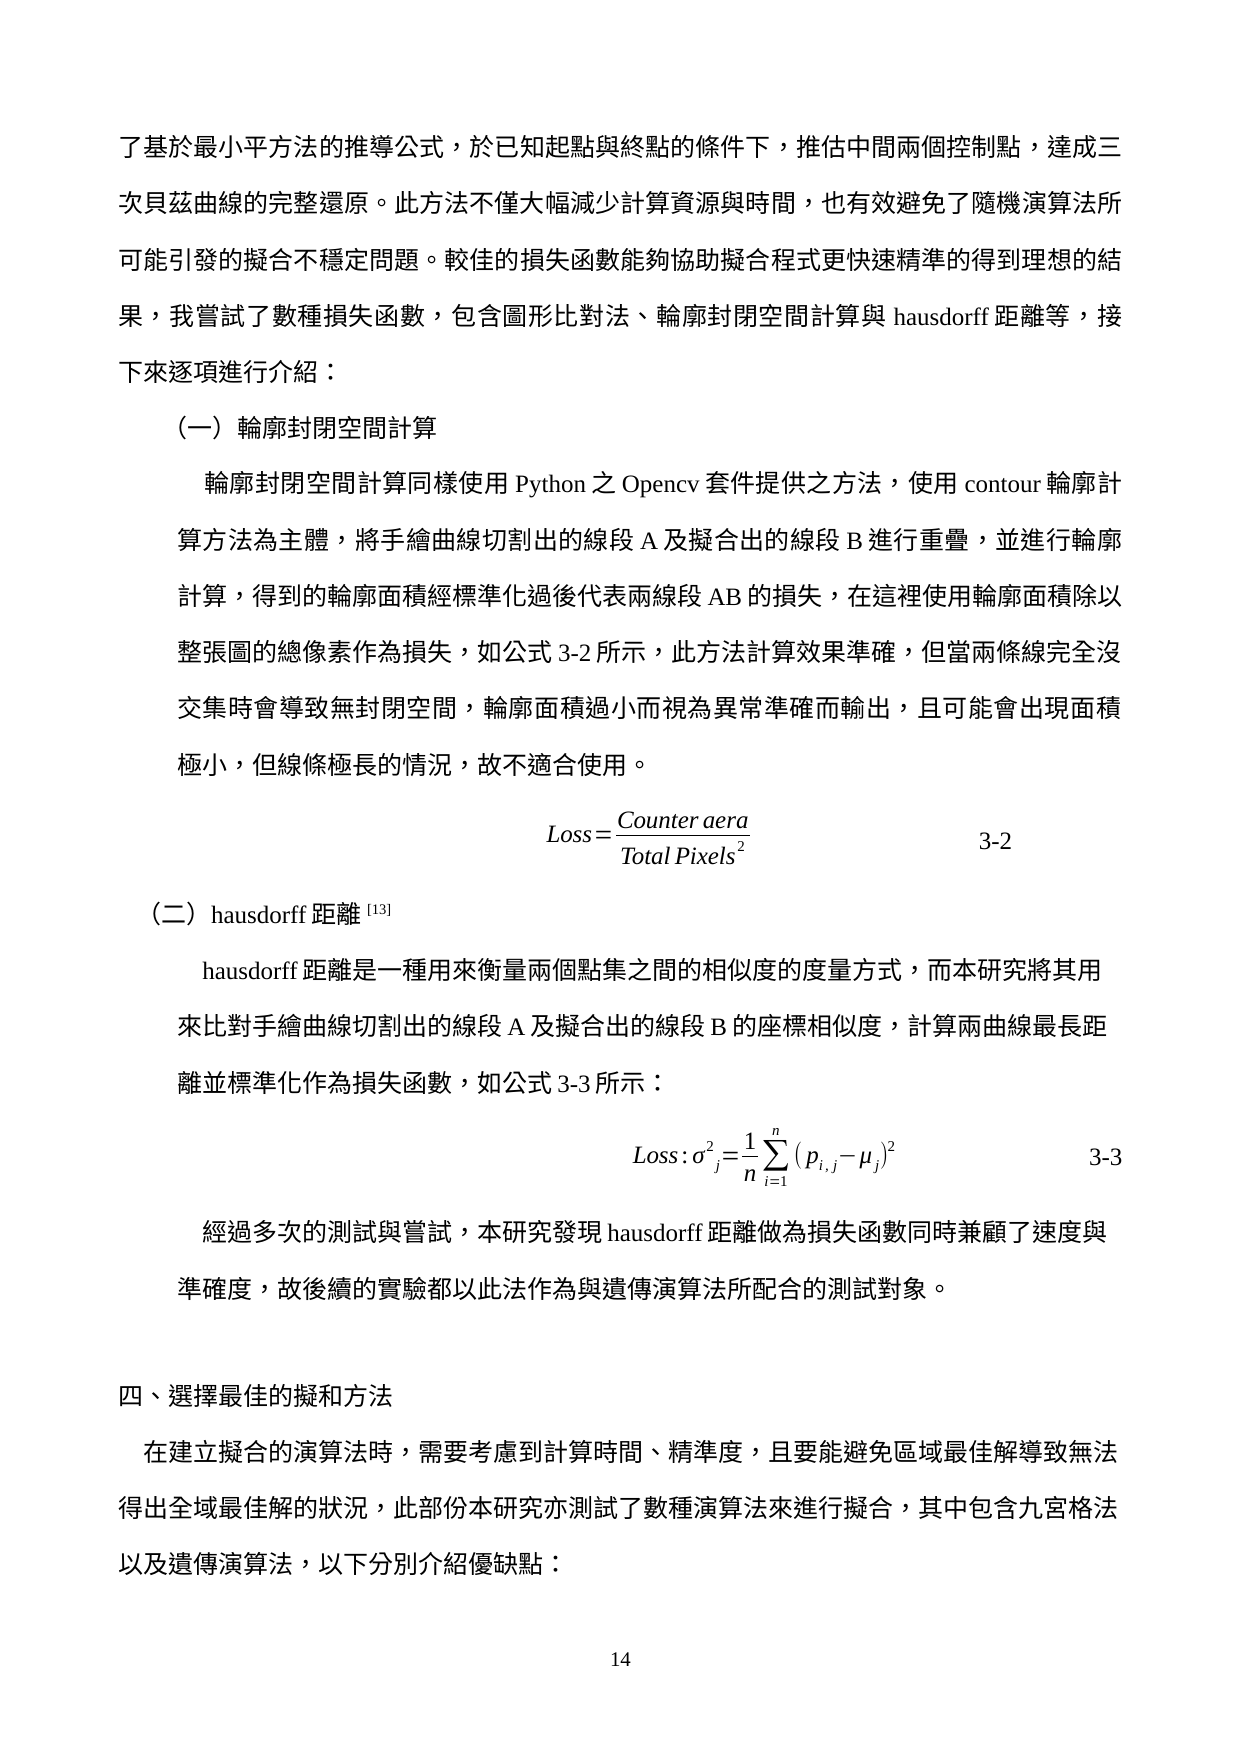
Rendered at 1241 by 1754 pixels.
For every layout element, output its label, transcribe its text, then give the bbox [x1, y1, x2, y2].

text 3-3 [261, 1118, 1122, 1193]
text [118, 127, 1122, 389]
text 四、選擇最佳的擬和方法 [118, 1376, 1122, 1413]
text 3-2 [268, 800, 1122, 875]
list （一）輪廓封閉空間計算 [162, 408, 1122, 445]
text 輪廓封閉空間計算同樣使用Python之Opencv套件提供之方法，使用contour輪廓計算方法為主體，將手繪曲線切割出的線段A及擬合出的線段B進行重疊，並進行輪廓計算，得到的輪廓面積經標準化過後代表兩線段AB的損失，在這裡使用輪廓面積除以整張圖的總像素作為損失，如公式3-2所示，此方法計算效果準確，但當兩條線完全沒交集時會導致無封閉空間，輪廓面積過小而視為異常準確而輸出，且可能會出現面積極小，但線條極長的情況，故不適合使用。 [177, 463, 1122, 782]
text 經過多次的測試與嘗試，本研究發現hausdorff距離做為損失函數同時兼顧了速度與準確度，故後續的實驗都以此法作為與遺傳演算法所配合的測試對象。 [177, 1212, 1122, 1306]
text hausdorff距離是一種用來衡量兩個點集之間的相似度的度量方式，而本研究將其用來比對手繪曲線切割出的線段A及擬合出的線段B的座標相似度，計算兩曲線最長距離並標準化作為損失函數，如公式3-3所示： [177, 950, 1122, 1100]
text 在建立擬合的演算法時，需要考慮到計算時間、精準度，且要能避免區域最佳解導致無法得出全域最佳解的狀況，此部份本研究亦測試了數種演算法來進行擬合，其中包含九宮格法以及遺傳演算法，以下分別介紹優缺點： [118, 1432, 1122, 1582]
list （二）hausdorff距離 [13] [104, 894, 1122, 932]
